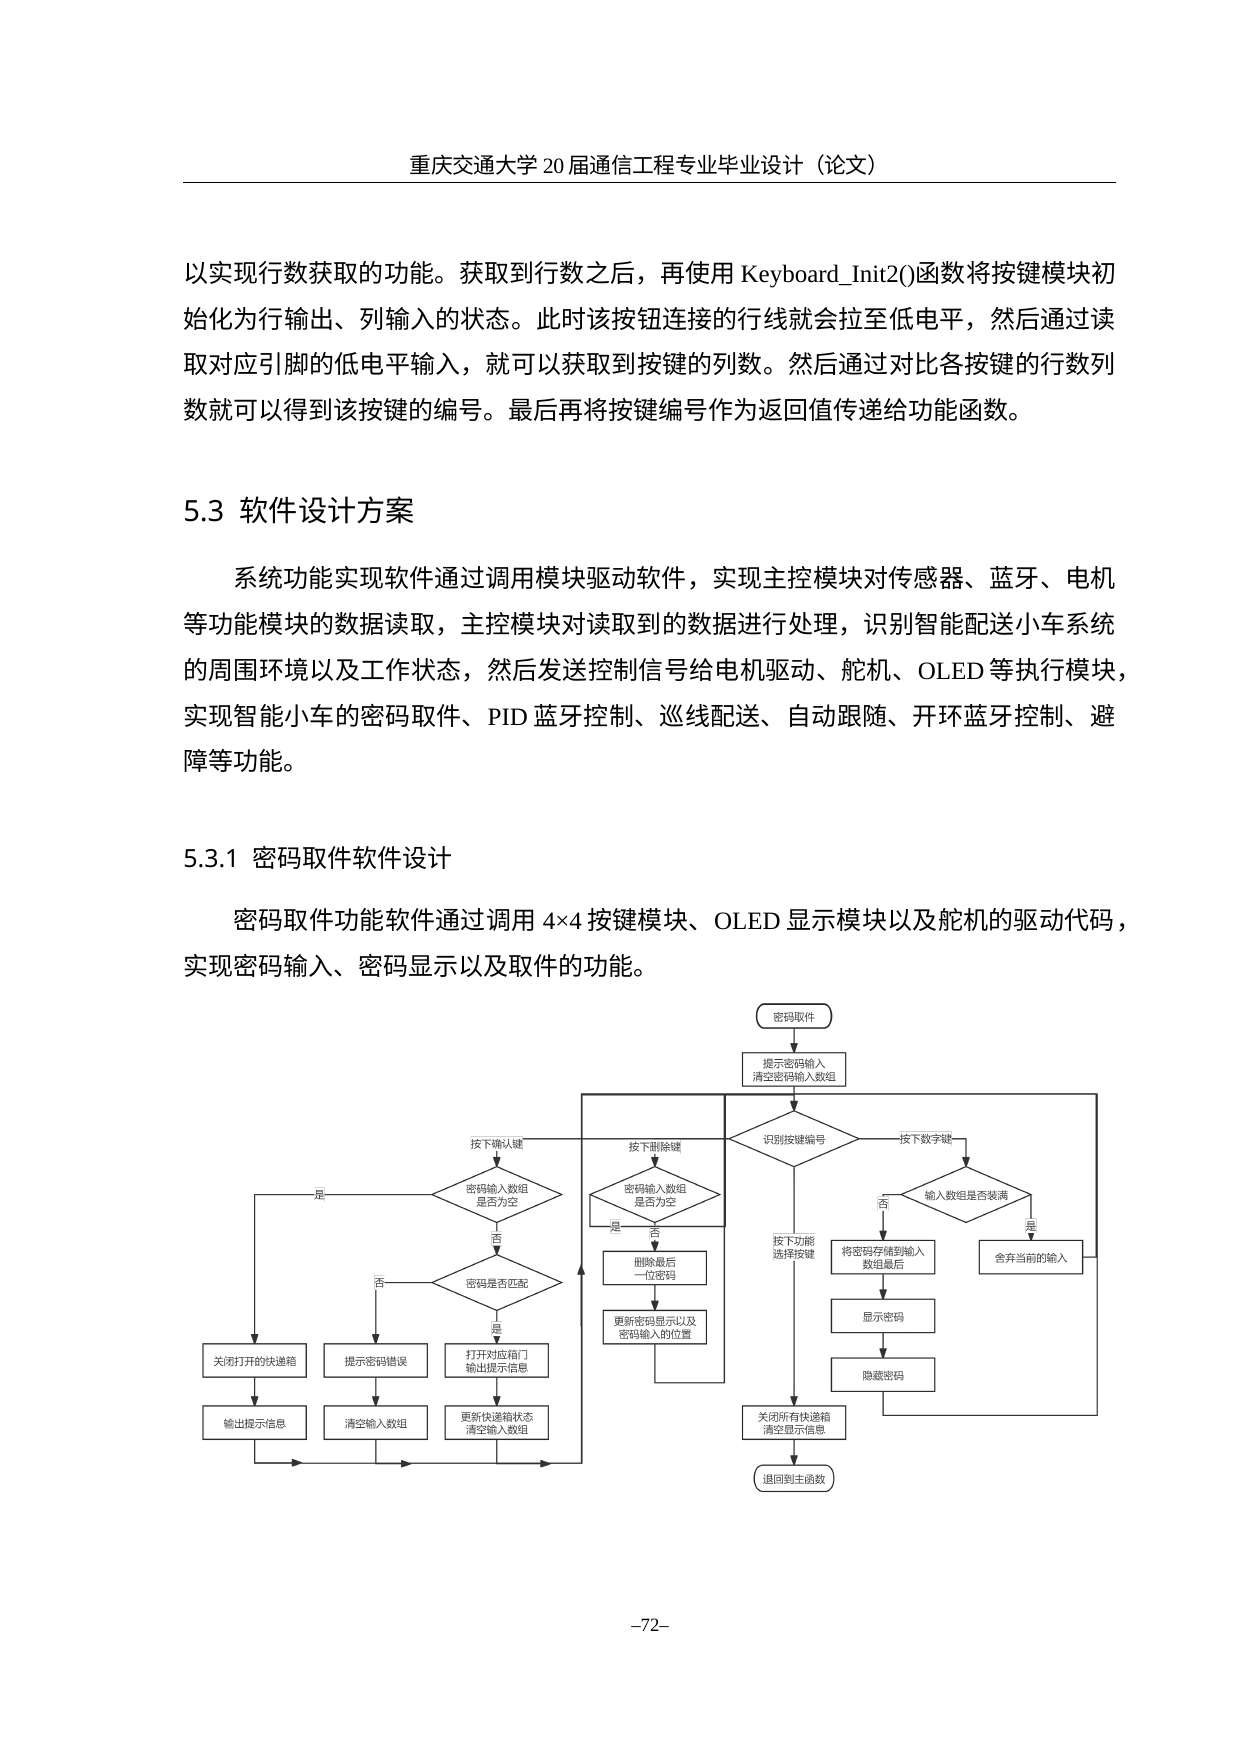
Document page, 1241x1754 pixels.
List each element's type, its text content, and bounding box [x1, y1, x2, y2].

text 系统功能实现软件通过调用模块驱动软件，实现主控模块对传感器、蓝牙、电机等功能模块的数据读取，主控模块对读取到的数据进行处理，识别智能配送小车系统的周围环境以及工作状态，然后发送控制信号给电机驱动、舵机、OLED等执行模块，实现智能小车的密码取件、PID蓝牙控制、巡线配送、自动跟随、开环蓝牙控制、避障等功能。 [183, 551, 1116, 780]
subtitle 5.3 软件设计方案 [183, 487, 1116, 529]
text 密码取件功能软件通过调用4×4按键模块、OLED显示模块以及舵机的驱动代码，实现密码输入、密码显示以及取件的功能。 [183, 893, 1116, 984]
picture [183, 984, 1117, 1511]
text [183, 246, 1116, 429]
subtitle 5.3.1 密码取件软件设计 [183, 838, 1116, 874]
